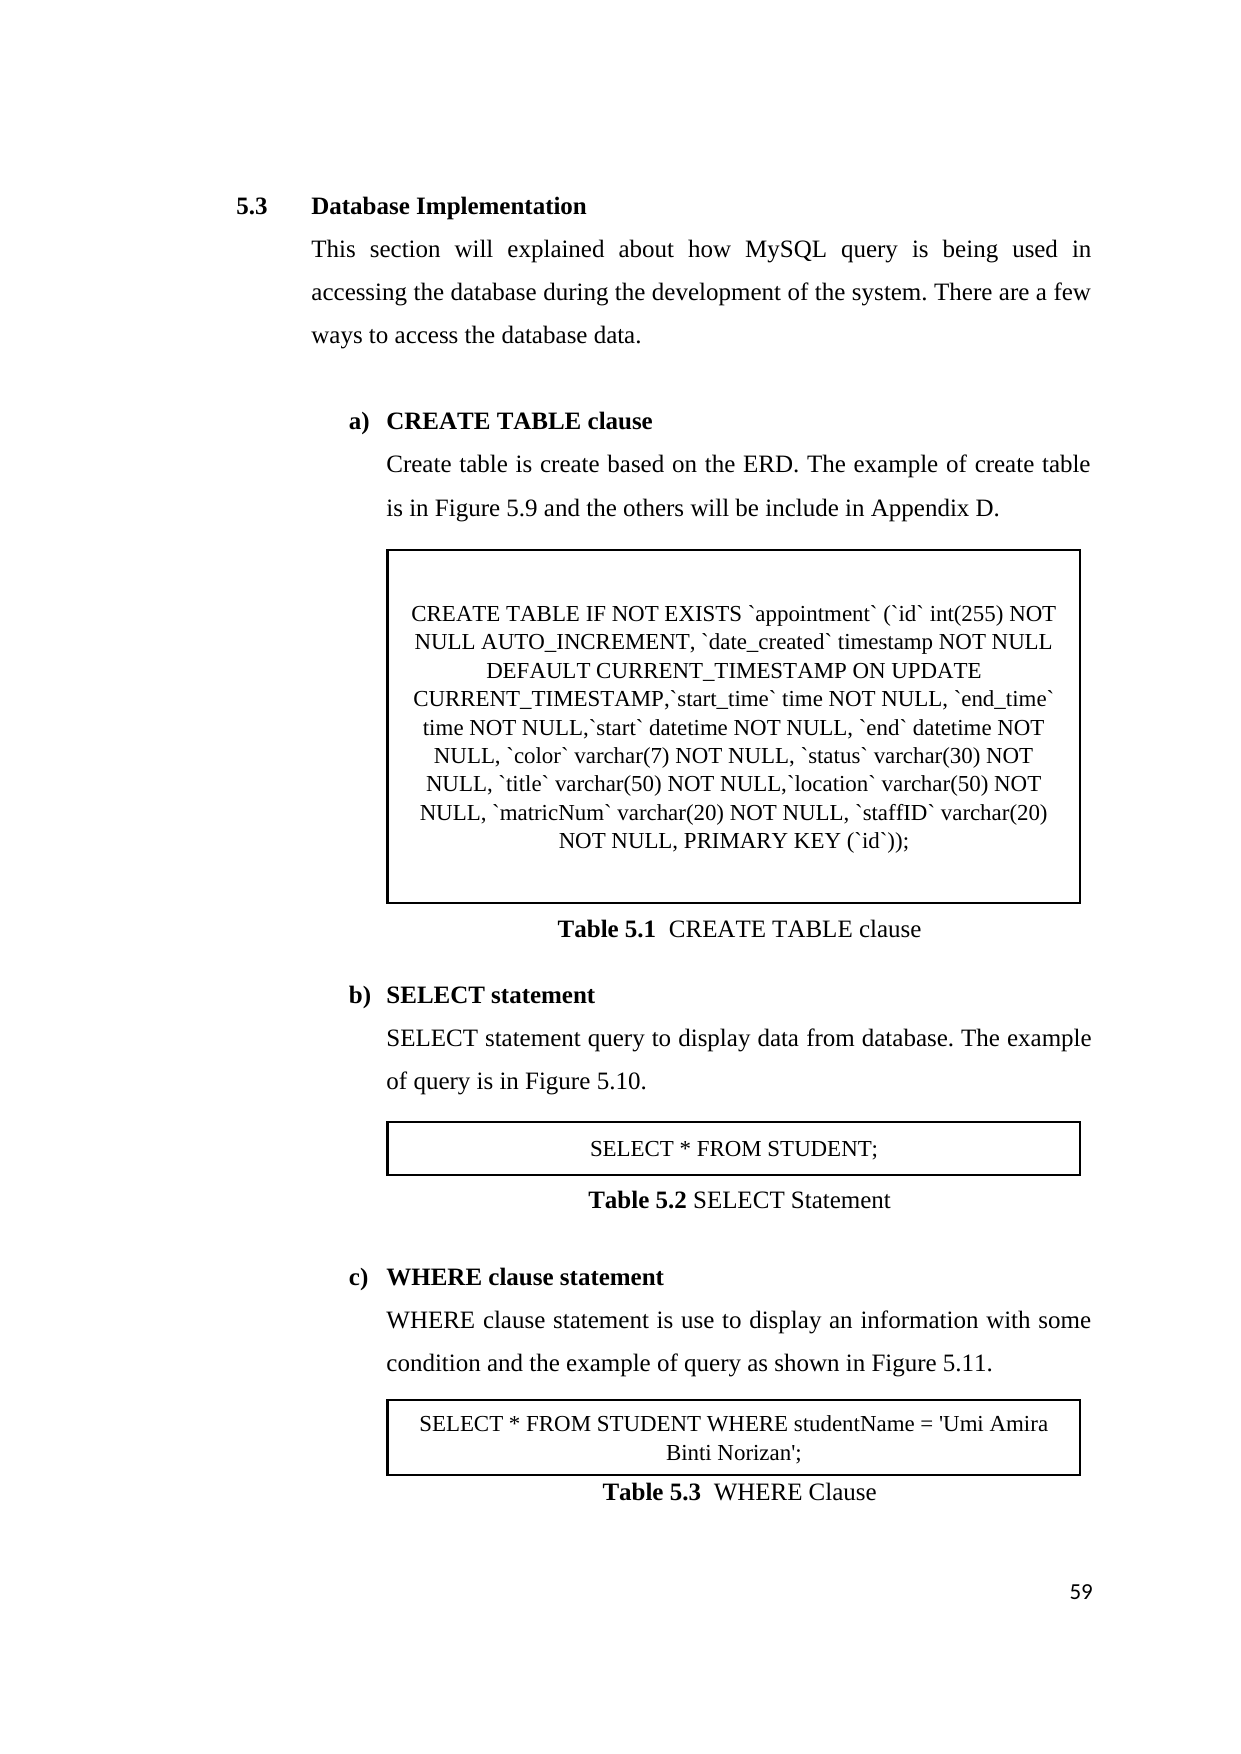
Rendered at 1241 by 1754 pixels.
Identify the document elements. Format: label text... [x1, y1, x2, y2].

list WHERE clause statement is use to display an information with some condition and the example of query as shown in Figure 5.11. [386, 1305, 1092, 1377]
list SELECT statement [349, 980, 1092, 1009]
list Table 5.3 WHERE Clause [386, 1477, 1092, 1506]
list Create table is create based on the ERD. The example of create table is in Figure 5.9 and the others will be include in Appendix D. [386, 449, 1092, 521]
list CREATE TABLE clause [349, 406, 1092, 435]
text 5.3 Database Implementation [236, 191, 1092, 219]
text This section will explained about how MySQL query is being used in accessing the database during the development of the system. There are a few ways to access the database data. [311, 234, 1092, 349]
list Table 5.1 CREATE TABLE clause [386, 914, 1092, 943]
list SELECT statement query to display data from database. The example of query is in Figure 5.10. [386, 1023, 1092, 1095]
list Table 5.2 SELECT Statement [386, 1185, 1092, 1214]
list WHERE clause statement [349, 1262, 1092, 1290]
